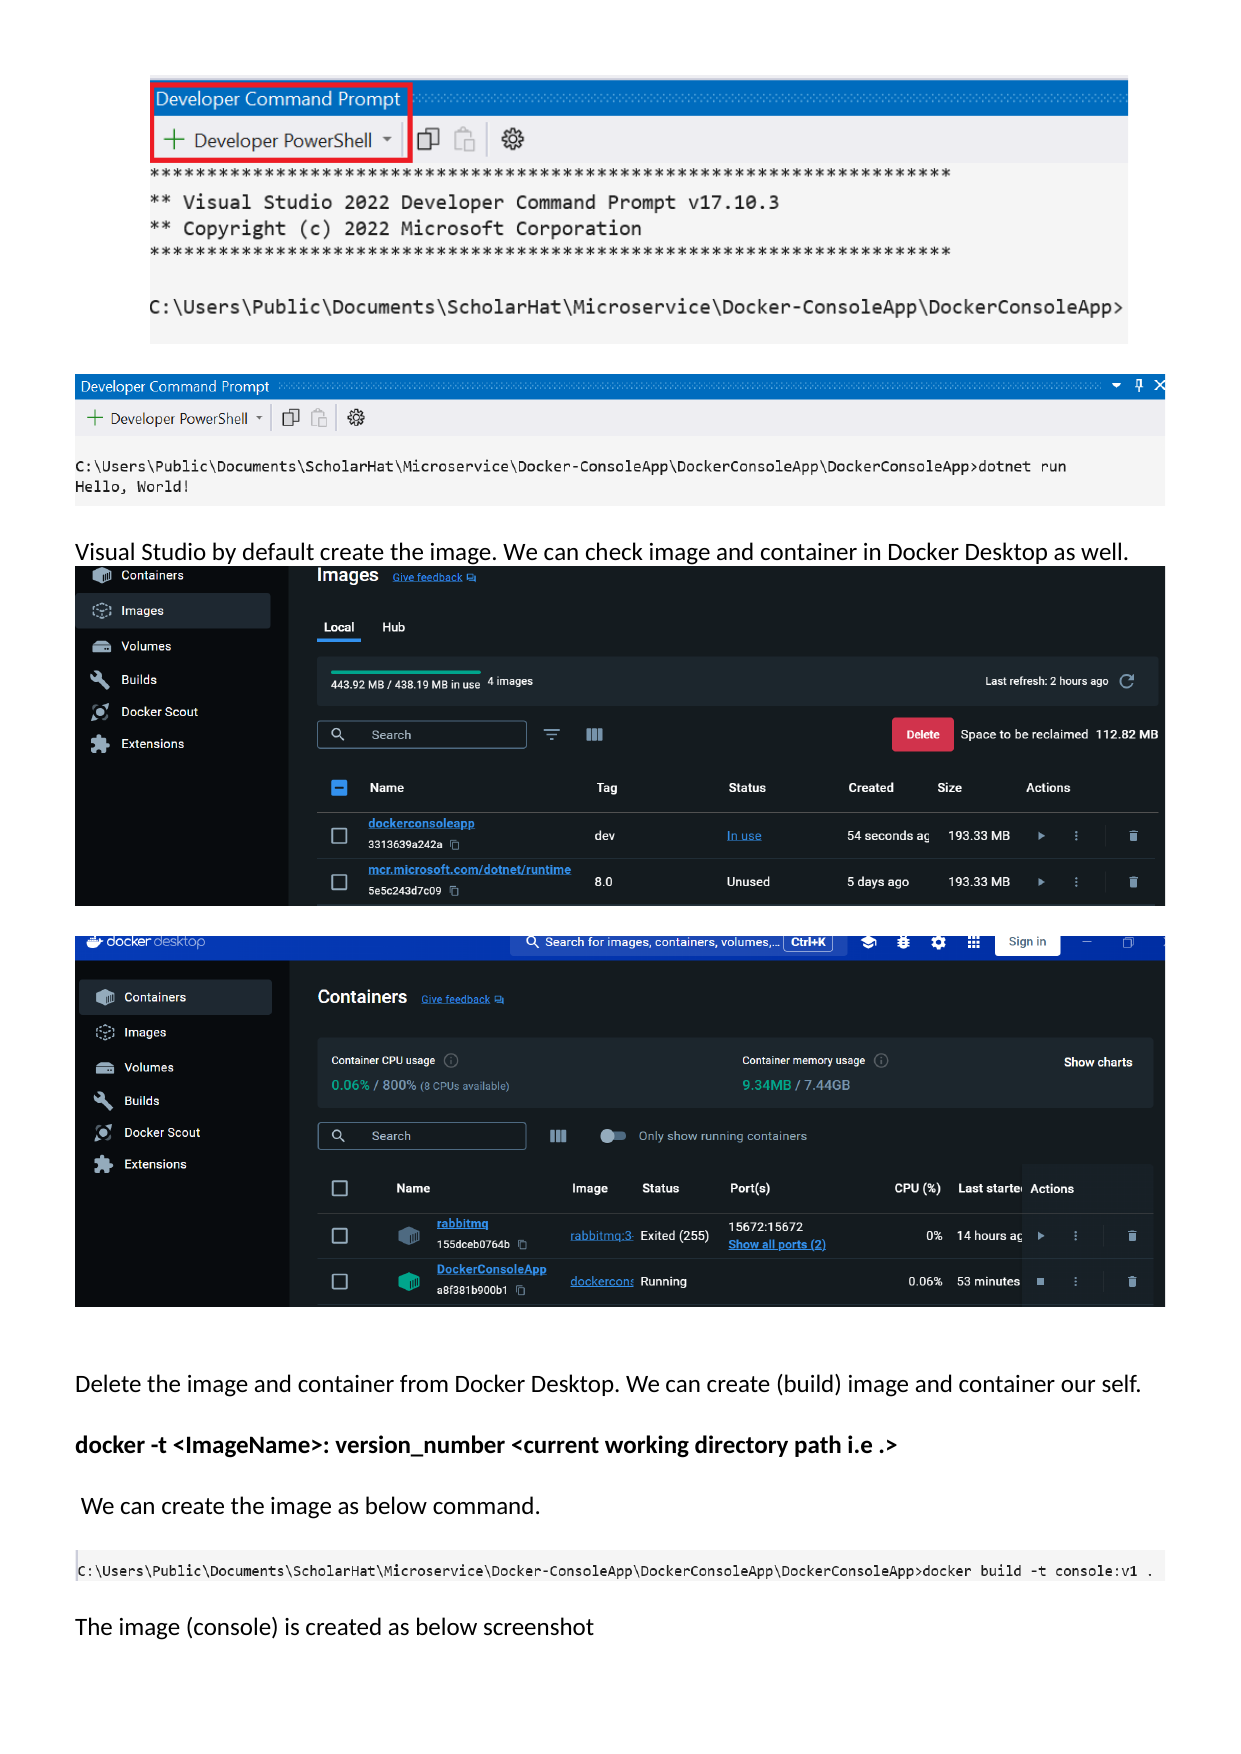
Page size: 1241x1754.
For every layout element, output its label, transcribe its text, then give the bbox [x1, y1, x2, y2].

text The image (console) is created as below screenshot [75, 1611, 1165, 1642]
text docker -t <ImageName>: version_number <current working directory path i.e .> [75, 1429, 1165, 1459]
text Delete the image and container from Docker Desktop. We can create (build) image and container our self. [75, 1368, 1165, 1398]
picture [75, 374, 1166, 506]
picture [75, 936, 1166, 1307]
picture [75, 1550, 1166, 1581]
text Visual Studio by default create the image. We can check image and container in Docker Desktop as well. [75, 536, 1165, 566]
picture [150, 75, 1129, 344]
picture [75, 566, 1166, 906]
text We can create the image as below command. [75, 1490, 1165, 1520]
